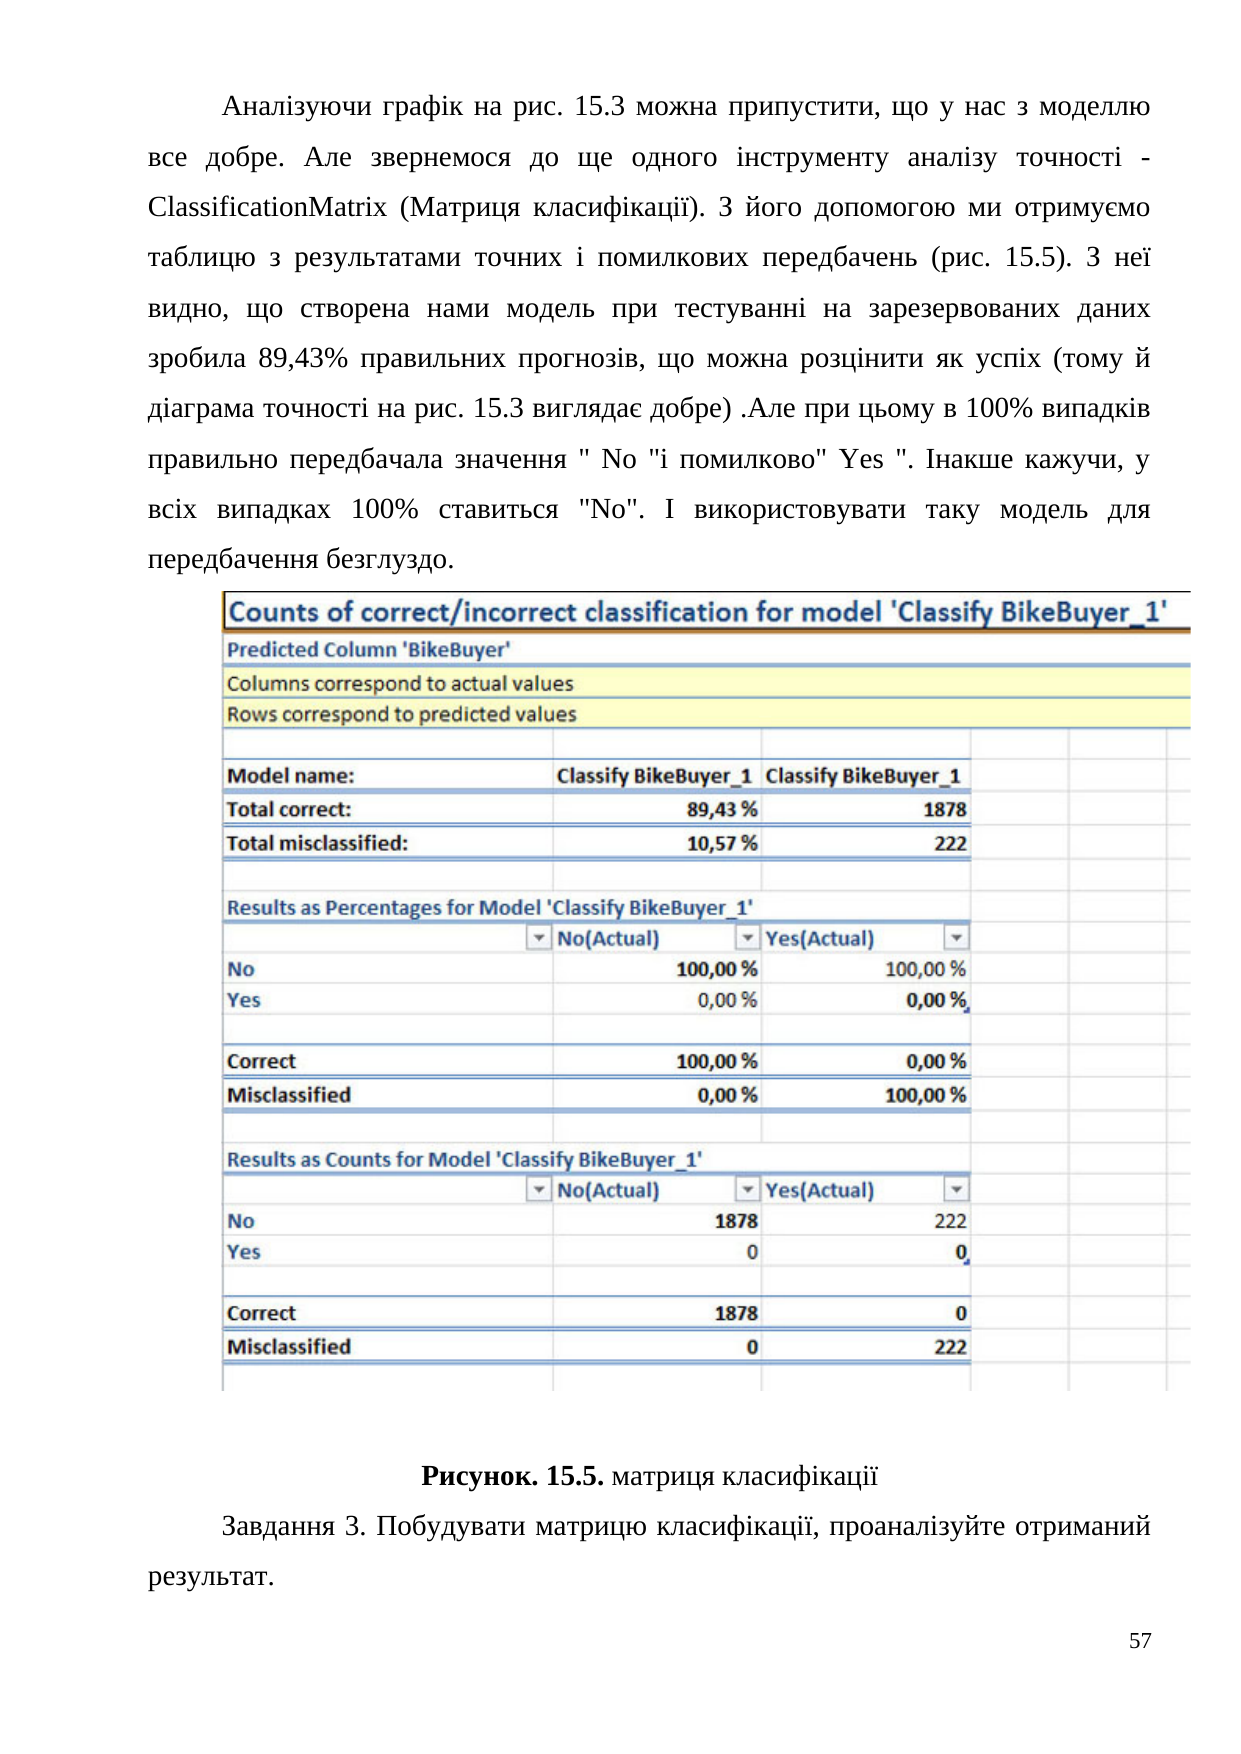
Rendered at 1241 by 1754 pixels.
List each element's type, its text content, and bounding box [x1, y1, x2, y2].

text Завдання 3. Побудувати матрицю класифікації, проаналізуйте отриманий результат. [148, 1508, 1152, 1592]
text Аналізуючи графік на рис. 15.3 можна припустити, що у нас з моделлю все добре. Але звернемося до ще одного інструменту аналізу точності - ClassificationMatrix (Матриця класифікації). З його допомогою ми отримуємо таблицю з результатами точних і помилкових передбачень (рис. 15.5). З неї видно, що створена нами модель при тестуванні на зарезервованих даних зробила 89,43% правильних прогнозів, що можна розцінити як успіх (тому й діаграма точності на рис. 15.3 виглядає добре) .Але при цьому в 100% випадків правильно передбачала значення " No "і помилково" Yes ". Інакше кажучи, у всіх випадках 100% ставиться "No". І використовувати таку модель для передбачення безглуздо. [148, 88, 1152, 575]
text Рисунок. 15.5. матриця класифікації [148, 1407, 1152, 1491]
picture [221, 591, 1191, 1391]
